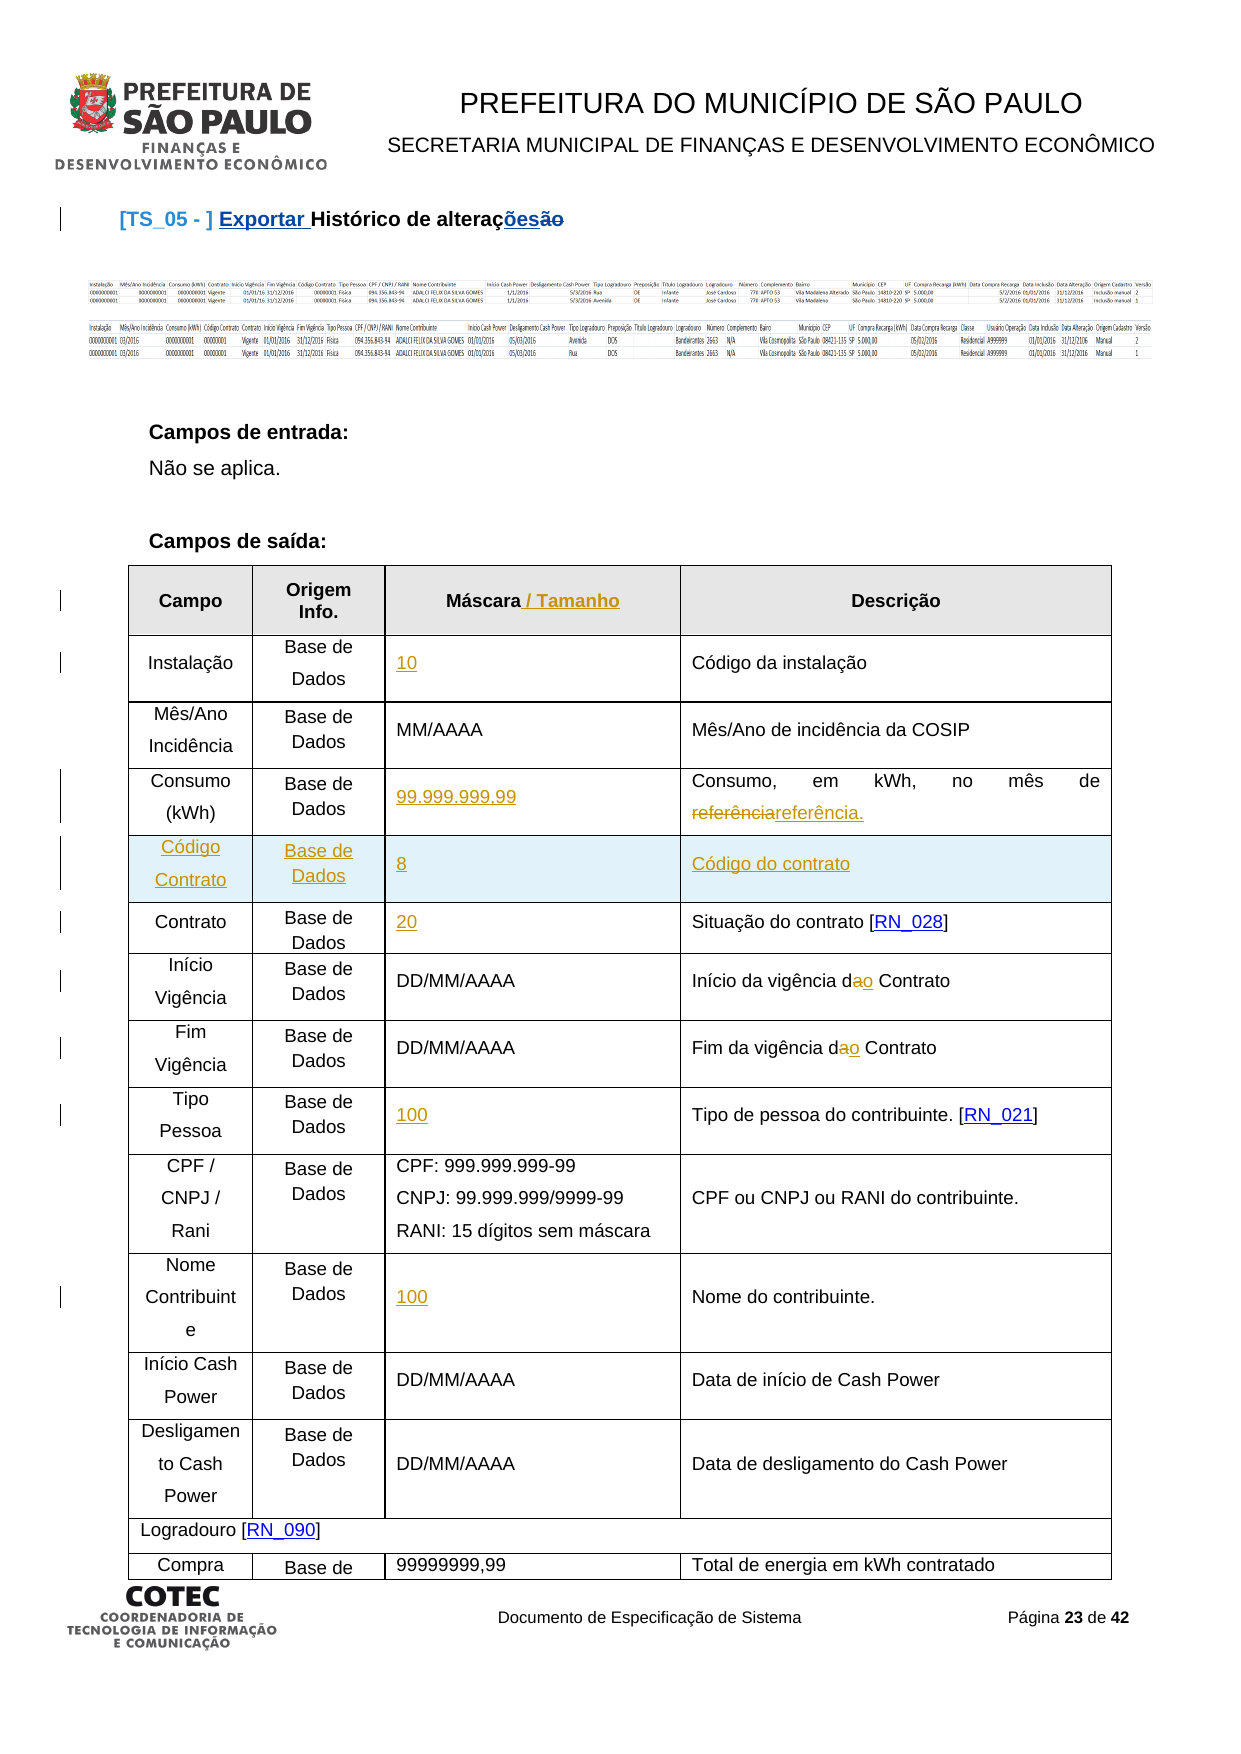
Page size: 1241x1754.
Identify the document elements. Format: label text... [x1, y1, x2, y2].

table_header Descrição [681, 566, 1111, 634]
table_cell Consumo, em kWh, no mês de [681, 769, 1111, 835]
table_cell Base de Dados [253, 1254, 384, 1352]
table_cell Instalação [129, 636, 252, 701]
table_cell 99999999,99 [386, 1554, 680, 1579]
table_cell Código da instalação [681, 636, 1111, 701]
table_cell MM/AAAA [386, 703, 680, 768]
table_cell Tipo de pessoa do contribuinte. [RN_021] [681, 1088, 1111, 1154]
table_cell Nome do contribuinte. [681, 1254, 1111, 1352]
picture [88, 280, 1153, 304]
table_cell Logradouro [RN_090] [129, 1519, 1111, 1553]
text Campos de saída: [149, 529, 1165, 553]
table_cell [386, 903, 680, 953]
table_cell Início Vigência [129, 954, 252, 1020]
table_cell CPF: 999.999.999-99 CNPJ: 99.999.999/9999-99 RANI: 15 dígitos sem máscara [386, 1155, 680, 1253]
table_cell Base de Dados [253, 1554, 384, 1579]
table_cell Base de Dados [253, 1155, 384, 1253]
table_cell DD/MM/AAAA [386, 1021, 680, 1087]
table_cell Base de Dados [253, 636, 384, 701]
table_cell Base de Dados [253, 1088, 384, 1154]
table_header Origem Info. [253, 566, 384, 634]
table_cell Fim da vigência d Contrato [681, 1021, 1111, 1087]
picture [62, 1583, 283, 1652]
table_cell Início Cash Power [129, 1353, 252, 1419]
table_cell CPF ou CNPJ ou RANI do contribuinte. [681, 1155, 1111, 1253]
table_header Máscara [386, 566, 680, 634]
table_cell Tipo Pessoa [129, 1088, 252, 1154]
table_cell Mês/Ano Incidência [129, 703, 252, 768]
table_cell [386, 769, 680, 835]
text Não se aplica. [149, 456, 1165, 480]
text Campos de entrada: [149, 419, 1165, 443]
table_cell DD/MM/AAAA [386, 1420, 680, 1518]
table_cell Base de Dados [253, 769, 384, 835]
table_cell Base de Dados [253, 954, 384, 1020]
table_cell Mês/Ano de incidência da COSIP [681, 703, 1111, 768]
table_cell CPF / CNPJ / Rani [129, 1155, 252, 1253]
table_cell Início da vigência d Contrato [681, 954, 1111, 1020]
table_cell Base de Dados [253, 703, 384, 768]
table_cell [386, 1088, 680, 1154]
table_cell DD/MM/AAAA [386, 954, 680, 1020]
table_cell Desligamento Cash Power [129, 1420, 252, 1518]
table_cell [386, 1254, 680, 1352]
table_cell Situação do contrato [RN_028] [681, 903, 1111, 953]
table_cell Base de Dados [253, 903, 384, 953]
table_cell Contrato [129, 903, 252, 953]
table_cell Nome Contribuinte [129, 1254, 252, 1352]
table_cell Compra (kWh) [129, 1554, 252, 1579]
table_cell Base de Dados [253, 1420, 384, 1518]
table_cell Consumo (kWh) [129, 769, 252, 835]
table_cell Data de início de Cash Power [681, 1353, 1111, 1419]
picture [88, 320, 1152, 359]
table_header Campo [129, 566, 252, 634]
table_cell Base de Dados [253, 1021, 384, 1087]
table_cell [386, 636, 680, 701]
table_cell Data de desligamento do Cash Power [681, 1420, 1111, 1518]
table_cell Fim Vigência [129, 1021, 252, 1087]
picture [55, 73, 327, 170]
table_cell Total de energia em kWh contratado [681, 1554, 1111, 1579]
table_cell Base de Dados [253, 1353, 384, 1419]
subtitle Histórico de alteraç [119, 207, 1165, 231]
table_cell DD/MM/AAAA [386, 1353, 680, 1419]
